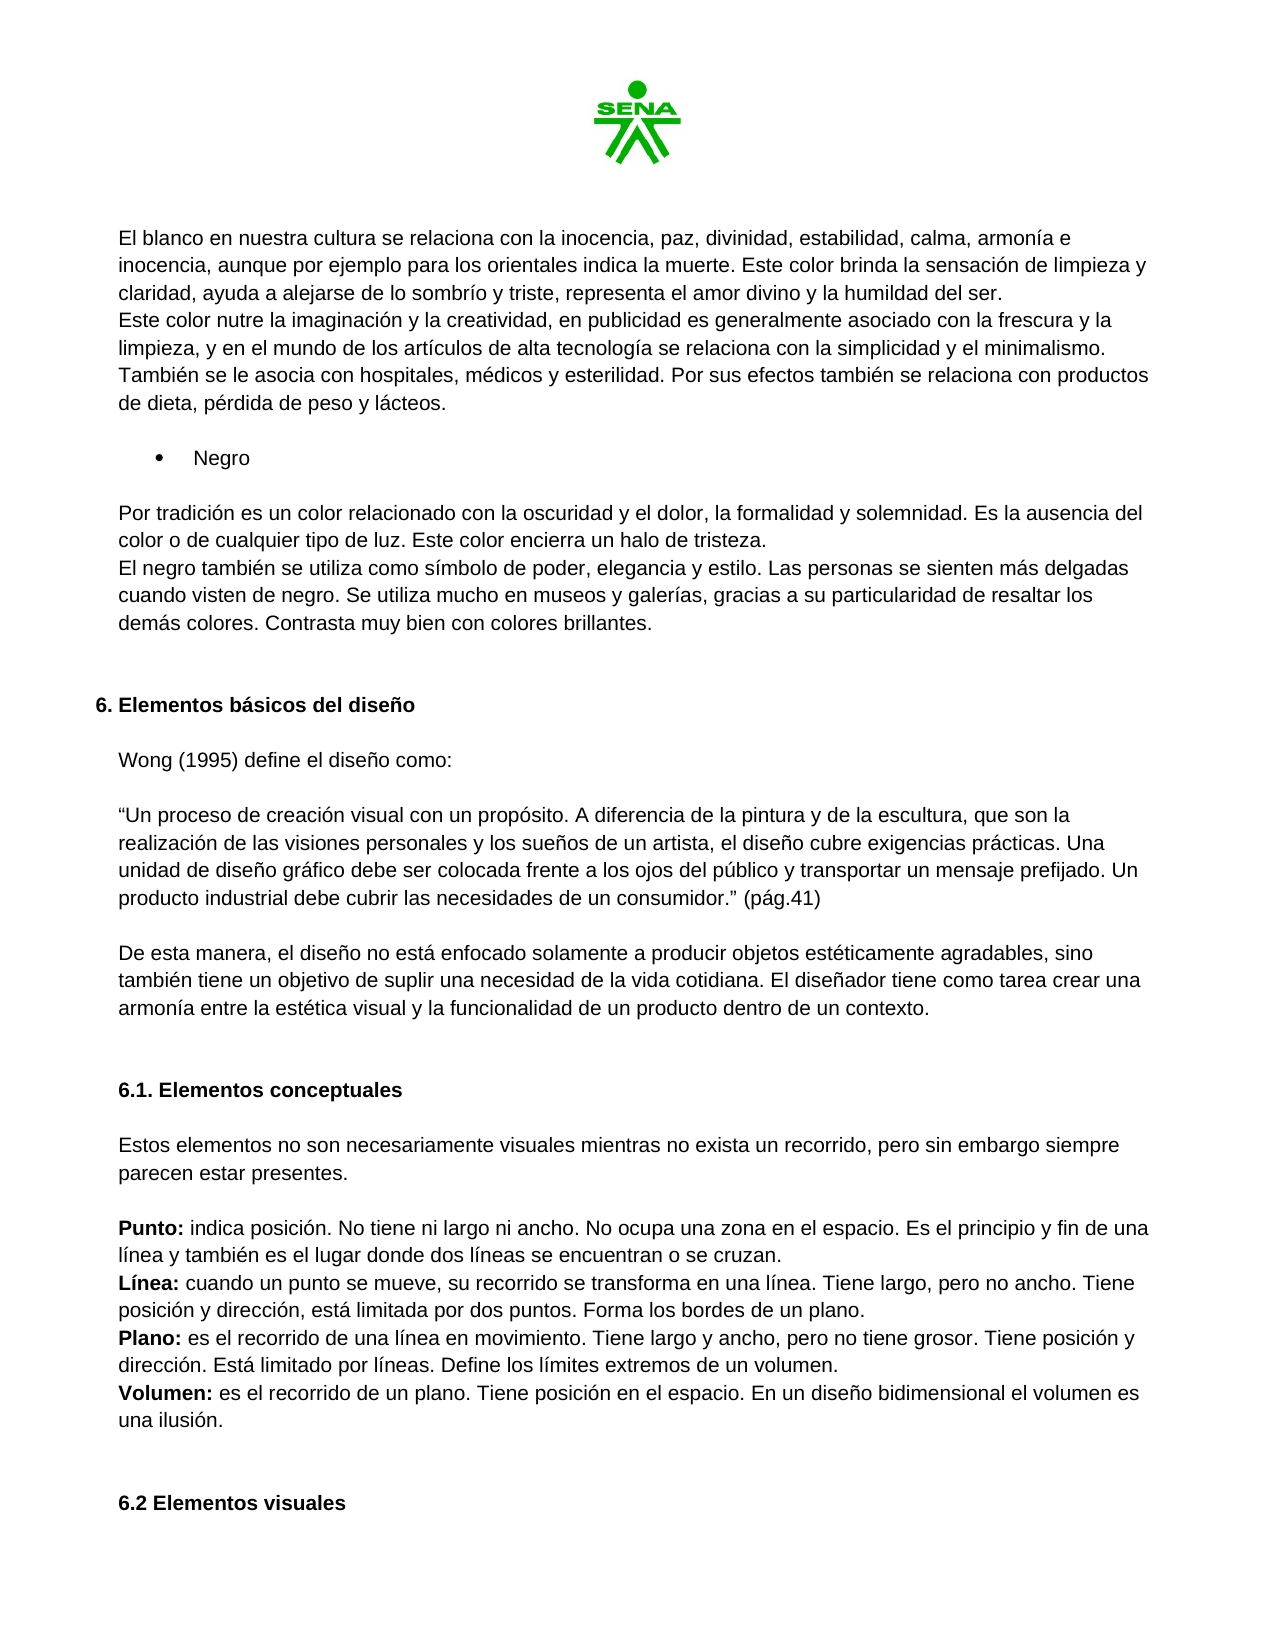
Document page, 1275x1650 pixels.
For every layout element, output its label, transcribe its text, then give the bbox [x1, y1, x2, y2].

text Plano: es el recorrido de una línea en movimiento. Tiene largo y ancho, pero no tiene grosor. Tiene posición y dirección. Está limitado por líneas. Define los límites extremos de un volumen. [118, 1326, 1157, 1377]
text 6.1. Elementos conceptuales [118, 1078, 1157, 1102]
text Por tradición es un color relacionado con la oscuridad y el dolor, la formalidad y solemnidad. Es la ausencia del color o de cualquier tipo de luz. Este color encierra un halo de tristeza. [118, 501, 1157, 552]
text “Un proceso de creación visual con un propósito. A diferencia de la pintura y de la escultura, que son la realización de las visiones personales y los sueños de un artista, el diseño cubre exigencias prácticas. Una unidad de diseño gráfico debe ser colocada frente a los ojos del público y transportar un mensaje prefijado. Un producto industrial debe cubrir las necesidades de un consumidor.” (pág.41) [118, 803, 1157, 909]
text Punto: indica posición. No tiene ni largo ni ancho. No ocupa una zona en el espacio. Es el principio y fin de una línea y también es el lugar donde dos líneas se encuentran o se cruzan. [118, 1216, 1157, 1267]
text 6.2 Elementos visuales [118, 1491, 1157, 1514]
text Volumen: es el recorrido de un plano. Tiene posición en el espacio. En un diseño bidimensional el volumen es una ilusión. [118, 1381, 1157, 1432]
text Este color nutre la imaginación y la creatividad, en publicidad es generalmente asociado con la frescura y la limpieza, y en el mundo de los artículos de alta tecnología se relaciona con la simplicidad y el minimalismo. También se le asocia con hospitales, médicos y esterilidad. Por sus efectos también se relaciona con productos de dieta, pérdida de peso y lácteos. [118, 308, 1157, 414]
text De esta manera, el diseño no está enfocado solamente a producir objetos estéticamente agradables, sino también tiene un objetivo de suplir una necesidad de la vida cotidiana. El diseñador tiene como tarea crear una armonía entre la estética visual y la funcionalidad de un producto dentro de un contexto. [118, 941, 1157, 1019]
text Línea: cuando un punto se mueve, su recorrido se transforma en una línea. Tiene largo, pero no ancho. Tiene posición y dirección, está limitada por dos puntos. Forma los bordes de un plano. [118, 1271, 1157, 1322]
text Wong (1995) define el diseño como: [118, 748, 1157, 772]
text Estos elementos no son necesariamente visuales mientras no exista un recorrido, pero sin embargo siempre parecen estar presentes. [118, 1133, 1157, 1184]
picture [588, 75, 687, 172]
text El blanco en nuestra cultura se relaciona con la inocencia, paz, divinidad, estabilidad, calma, armonía e inocencia, aunque por ejemplo para los orientales indica la muerte. Este color brinda la sensación de limpieza y claridad, ayuda a alejarse de lo sombrío y triste, representa el amor divino y la humildad del ser. [118, 225, 1157, 304]
list Elementos básicos del diseño [95, 693, 1157, 717]
text El negro también se utiliza como símbolo de poder, elegancia y estilo. Las personas se sienten más delgadas cuando visten de negro. Se utiliza mucho en museos y galerías, gracias a su particularidad de resaltar los demás colores. Contrasta muy bien con colores brillantes. [118, 556, 1157, 634]
list Negro [156, 445, 1157, 469]
